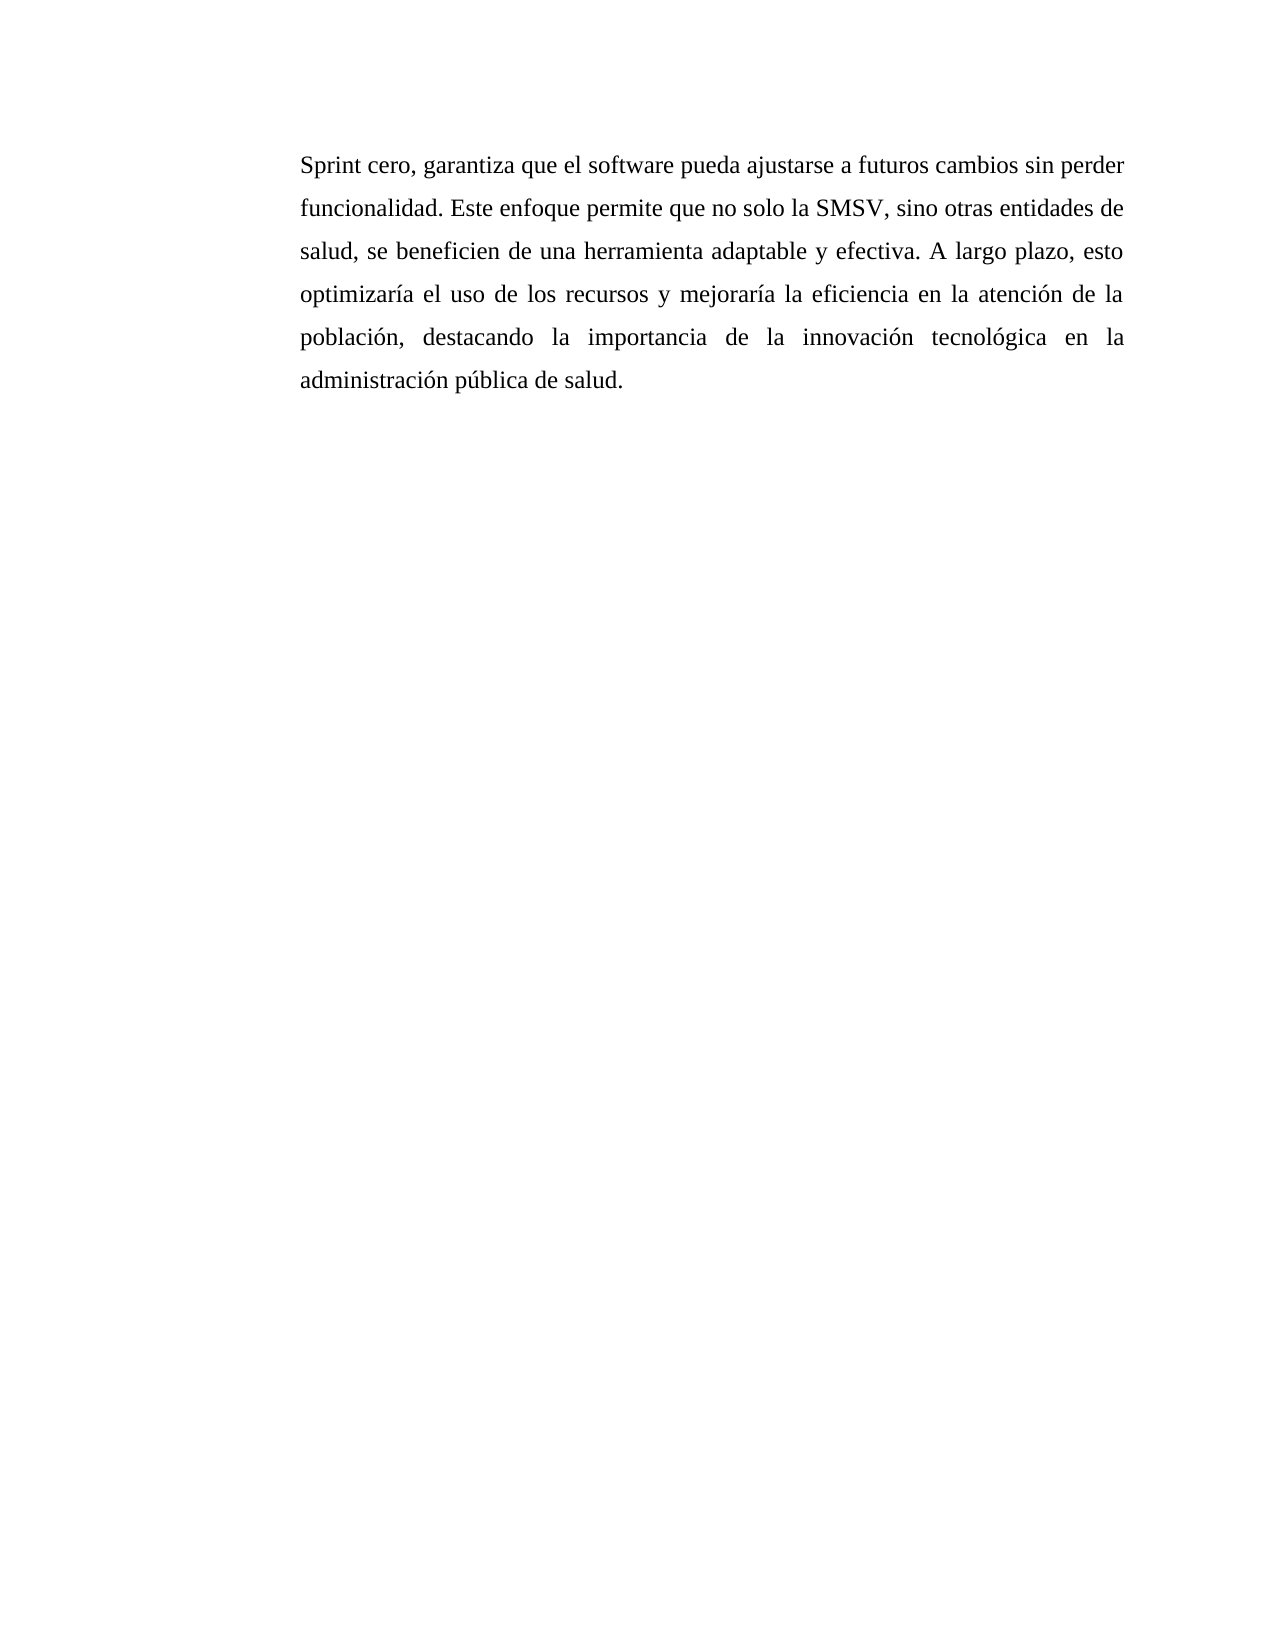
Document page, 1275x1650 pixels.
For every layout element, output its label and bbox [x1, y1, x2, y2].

text [300, 150, 1125, 394]
